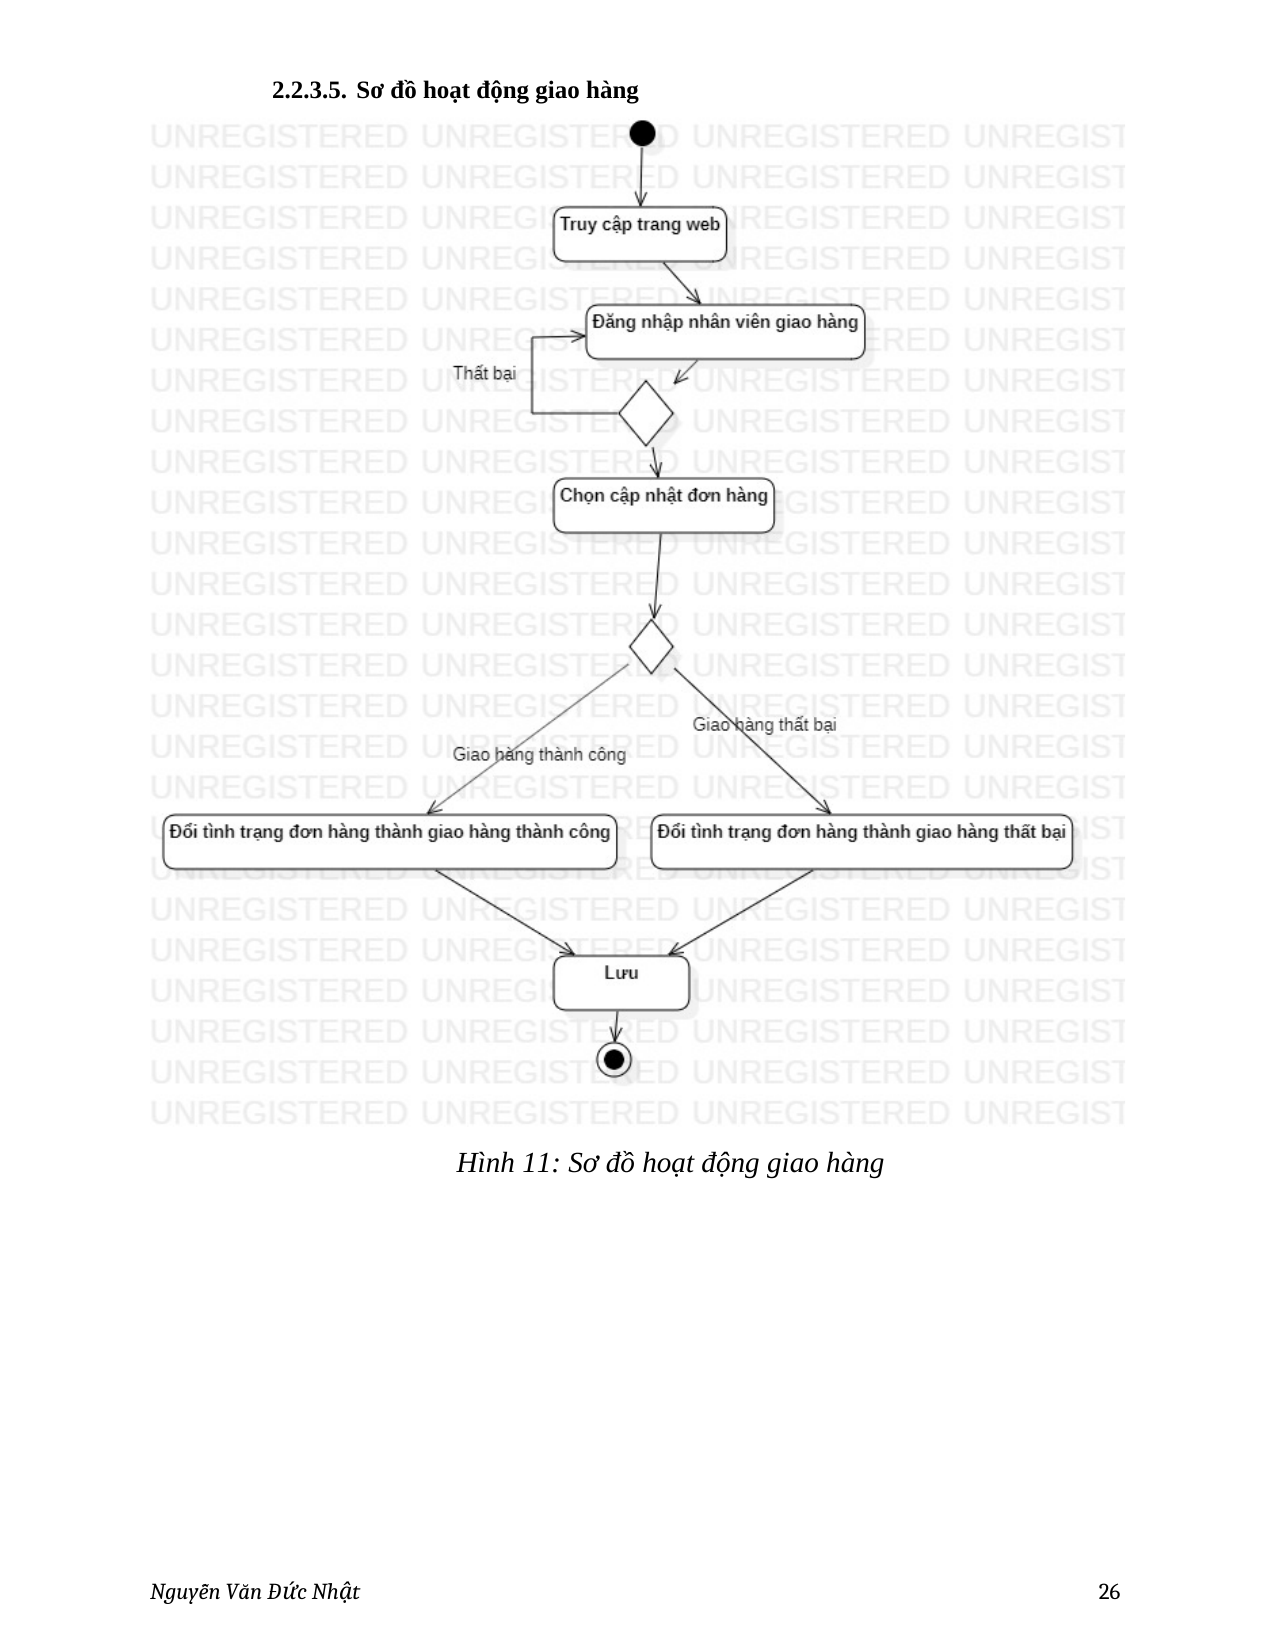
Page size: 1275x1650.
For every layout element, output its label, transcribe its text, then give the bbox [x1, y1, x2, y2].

text Hình 11: Sơ đồ hoạt động giao hàng [150, 1145, 1191, 1178]
subtitle Sơ đồ hoạt động giao hàng [150, 75, 1191, 104]
picture [150, 108, 1125, 1131]
